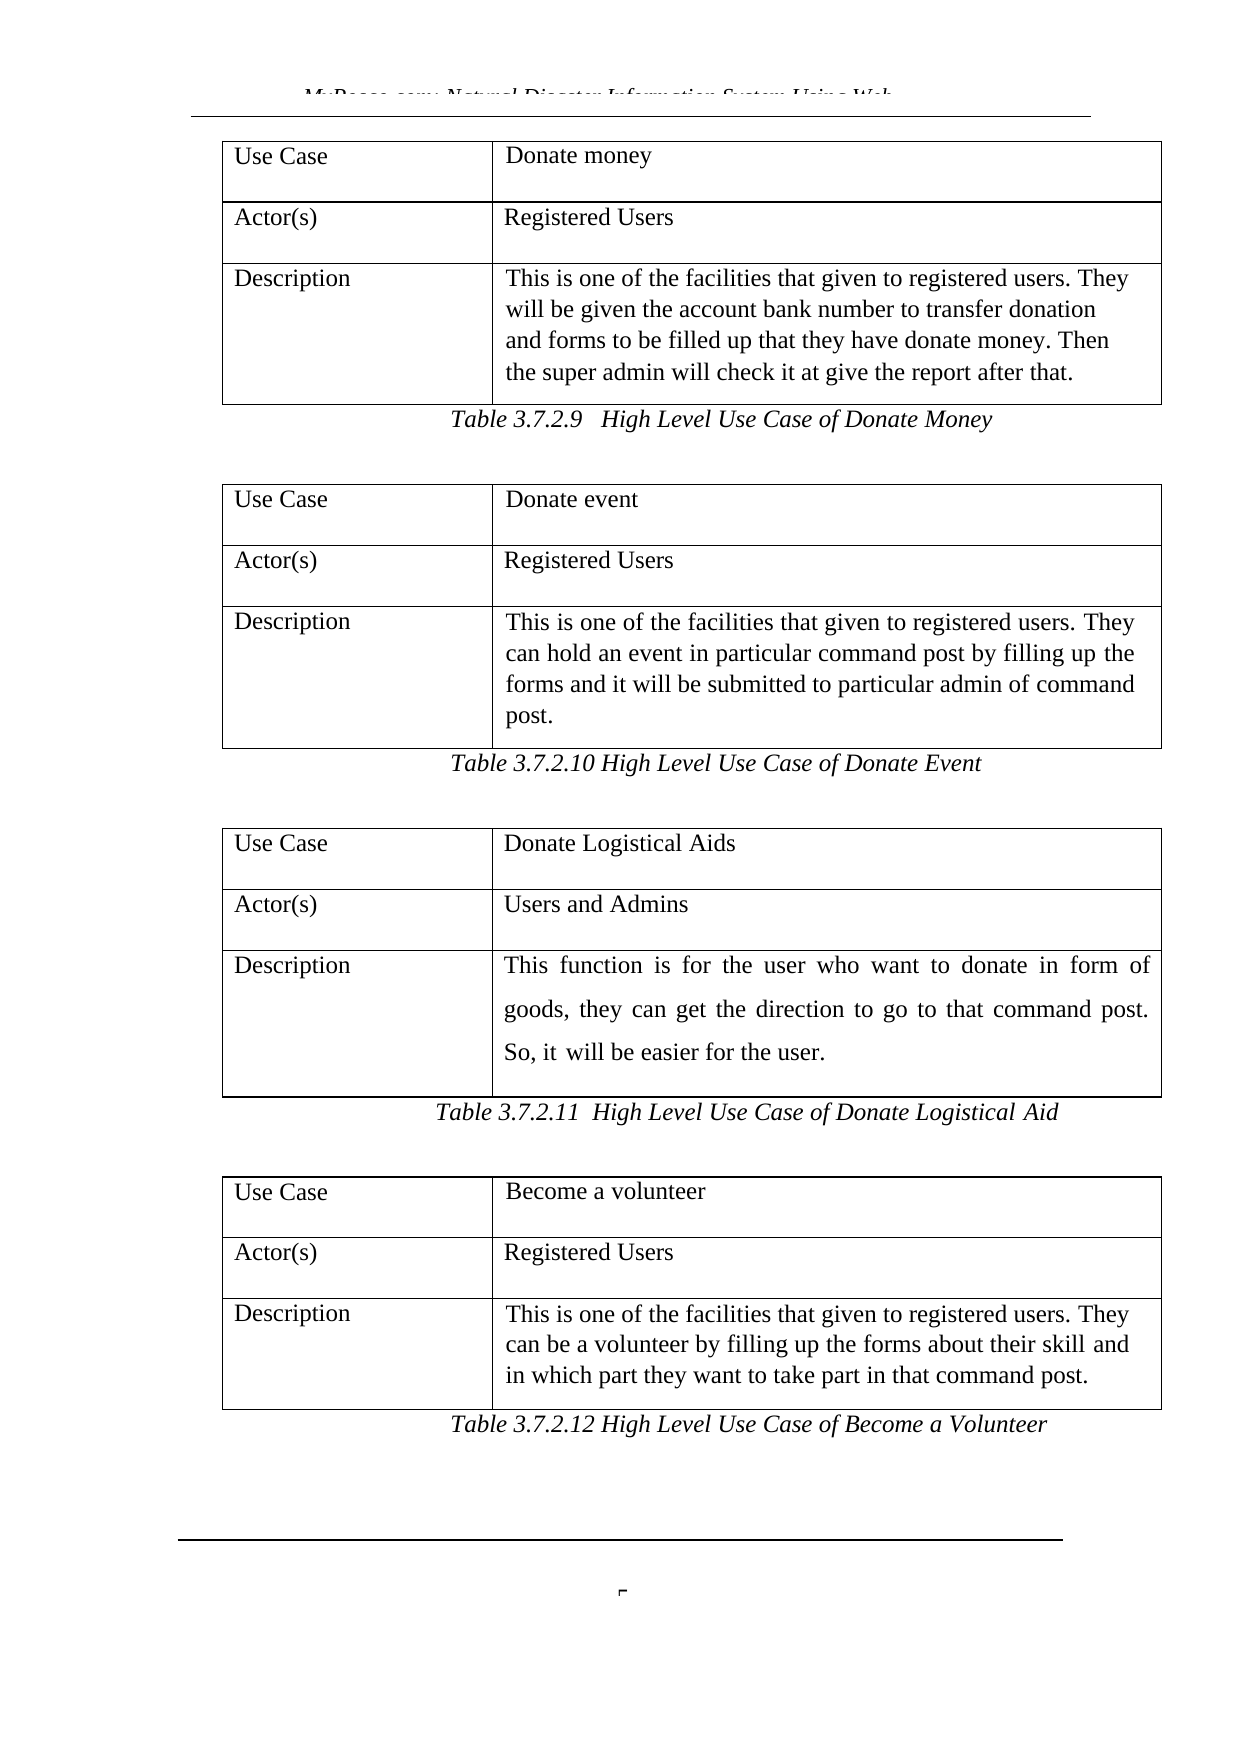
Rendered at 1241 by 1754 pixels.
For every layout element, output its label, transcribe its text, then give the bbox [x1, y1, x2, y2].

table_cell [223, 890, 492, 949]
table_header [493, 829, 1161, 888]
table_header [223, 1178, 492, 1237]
text Table 3.7.2.11 High Level Use Case of Donate Logistical Aid [435, 1098, 1109, 1126]
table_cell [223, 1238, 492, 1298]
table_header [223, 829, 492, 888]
text Table 3.7.2.10 High Level Use Case of Donate Event [450, 749, 1109, 777]
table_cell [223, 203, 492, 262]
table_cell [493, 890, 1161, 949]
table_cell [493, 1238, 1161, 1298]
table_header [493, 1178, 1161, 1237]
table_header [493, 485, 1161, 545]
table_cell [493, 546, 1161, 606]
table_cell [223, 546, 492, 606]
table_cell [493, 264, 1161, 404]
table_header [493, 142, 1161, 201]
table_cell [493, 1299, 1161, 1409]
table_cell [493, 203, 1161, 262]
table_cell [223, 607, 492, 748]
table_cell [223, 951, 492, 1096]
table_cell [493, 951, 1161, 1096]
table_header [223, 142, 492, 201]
text Table 3.7.2.12 High Level Use Case of Become a Volunteer [450, 1410, 1109, 1438]
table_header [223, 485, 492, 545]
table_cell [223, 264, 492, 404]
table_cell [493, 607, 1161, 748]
text Table 3.7.2.9 High Level Use Case of Donate Money [450, 405, 1109, 433]
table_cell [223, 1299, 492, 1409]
